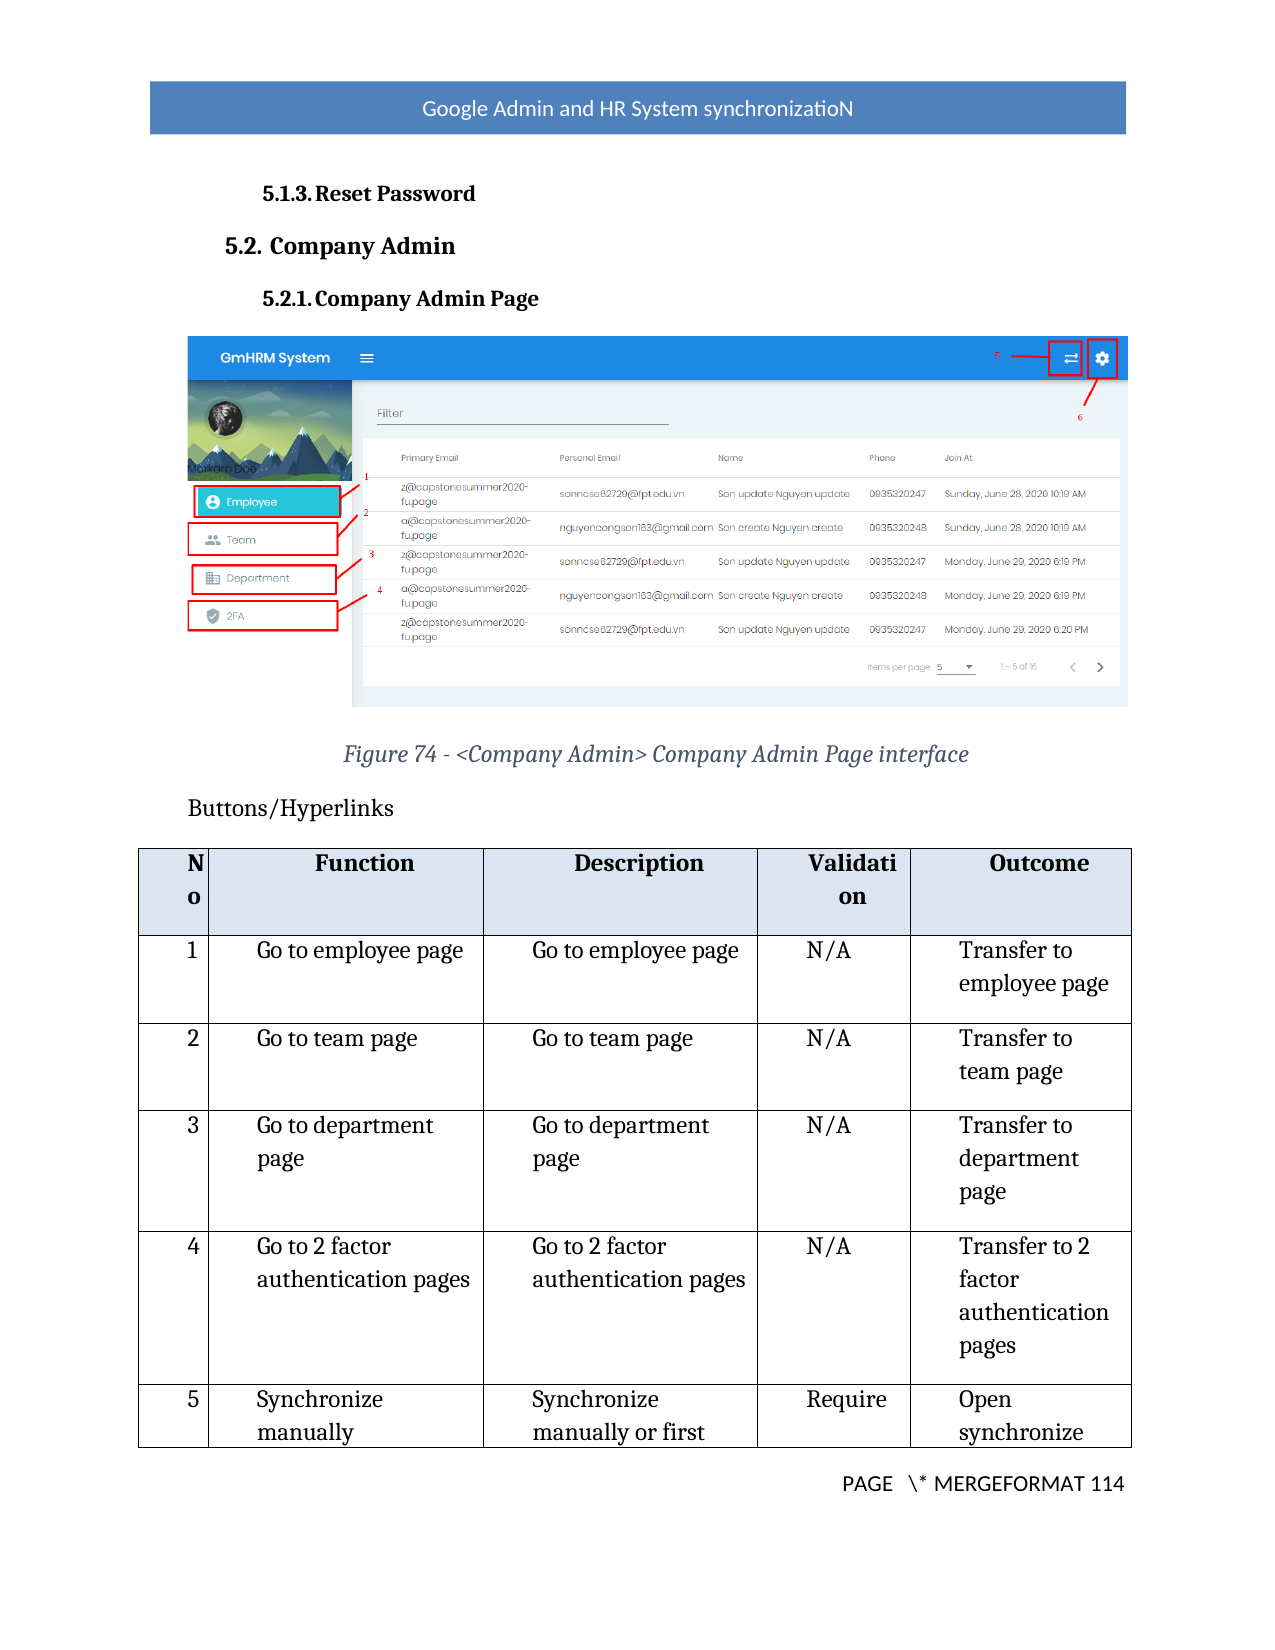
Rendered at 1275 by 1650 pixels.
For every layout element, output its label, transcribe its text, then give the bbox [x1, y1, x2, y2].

text Figure 74 - <Company Admin> Company Admin Page interface [187, 740, 1125, 769]
text Buttons/Hyperlinks [187, 794, 1125, 823]
table_cell N/A [758, 936, 910, 1023]
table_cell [209, 1385, 483, 1447]
table_cell Required [758, 1385, 910, 1447]
table_cell N/A [758, 1232, 910, 1384]
table_cell Go to employee page [484, 936, 757, 1023]
table_cell Go to team page [484, 1024, 757, 1110]
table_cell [484, 1385, 757, 1447]
subtitle Company Admin Page [262, 286, 1125, 312]
subtitle Reset Password [262, 181, 1125, 207]
table_cell 3 [139, 1111, 208, 1231]
table_header Description [484, 849, 757, 935]
table_cell 5 [139, 1385, 208, 1447]
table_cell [911, 1385, 1131, 1447]
table_header No [139, 849, 208, 935]
table_cell Go to department page [484, 1111, 757, 1231]
table_header Function [209, 849, 483, 935]
table_cell Go to 2 factor authentication pages [484, 1232, 757, 1384]
subtitle Company Admin [225, 232, 1125, 261]
table_cell N/A [758, 1024, 910, 1110]
table_cell 4 [139, 1232, 208, 1384]
table_cell Transfer to department page [911, 1111, 1131, 1231]
table_cell Transfer to employee page [911, 936, 1131, 1023]
table_header Validation [758, 849, 910, 935]
table_cell 2 [139, 1024, 208, 1110]
table_cell Go to employee page [209, 936, 483, 1023]
picture [187, 336, 1128, 707]
table_cell Transfer to team page [911, 1024, 1131, 1110]
table_header Outcome [911, 849, 1131, 935]
table_cell Go to 2 factor authentication pages [209, 1232, 483, 1384]
table_cell Go to department page [209, 1111, 483, 1231]
table_cell Transfer to 2 factor authentication pages [911, 1232, 1131, 1384]
table_cell 1 [139, 936, 208, 1023]
table_cell Go to team page [209, 1024, 483, 1110]
table_cell N/A [758, 1111, 910, 1231]
